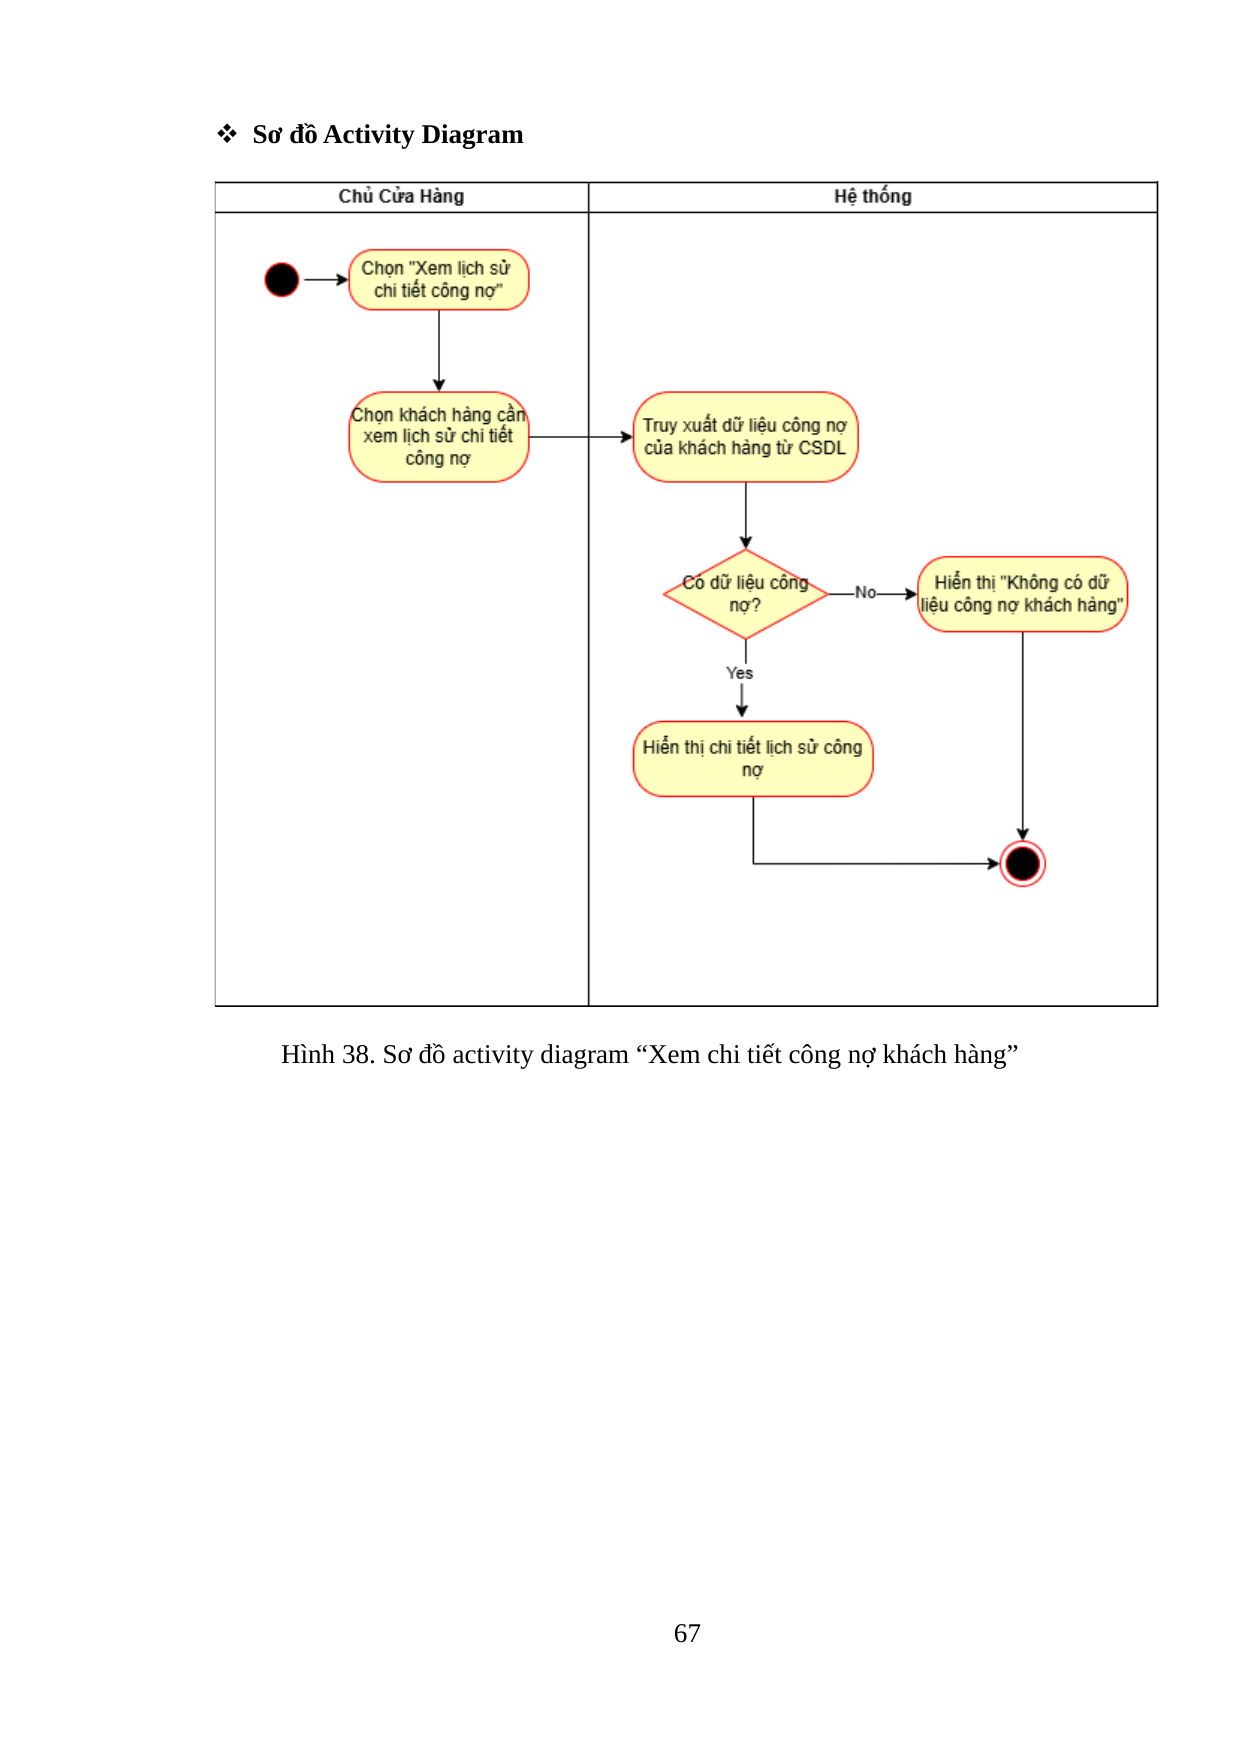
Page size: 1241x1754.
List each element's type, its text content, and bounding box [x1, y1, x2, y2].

picture [214, 181, 1160, 1007]
list Sơ đồ Activity Diagram [215, 118, 1122, 149]
